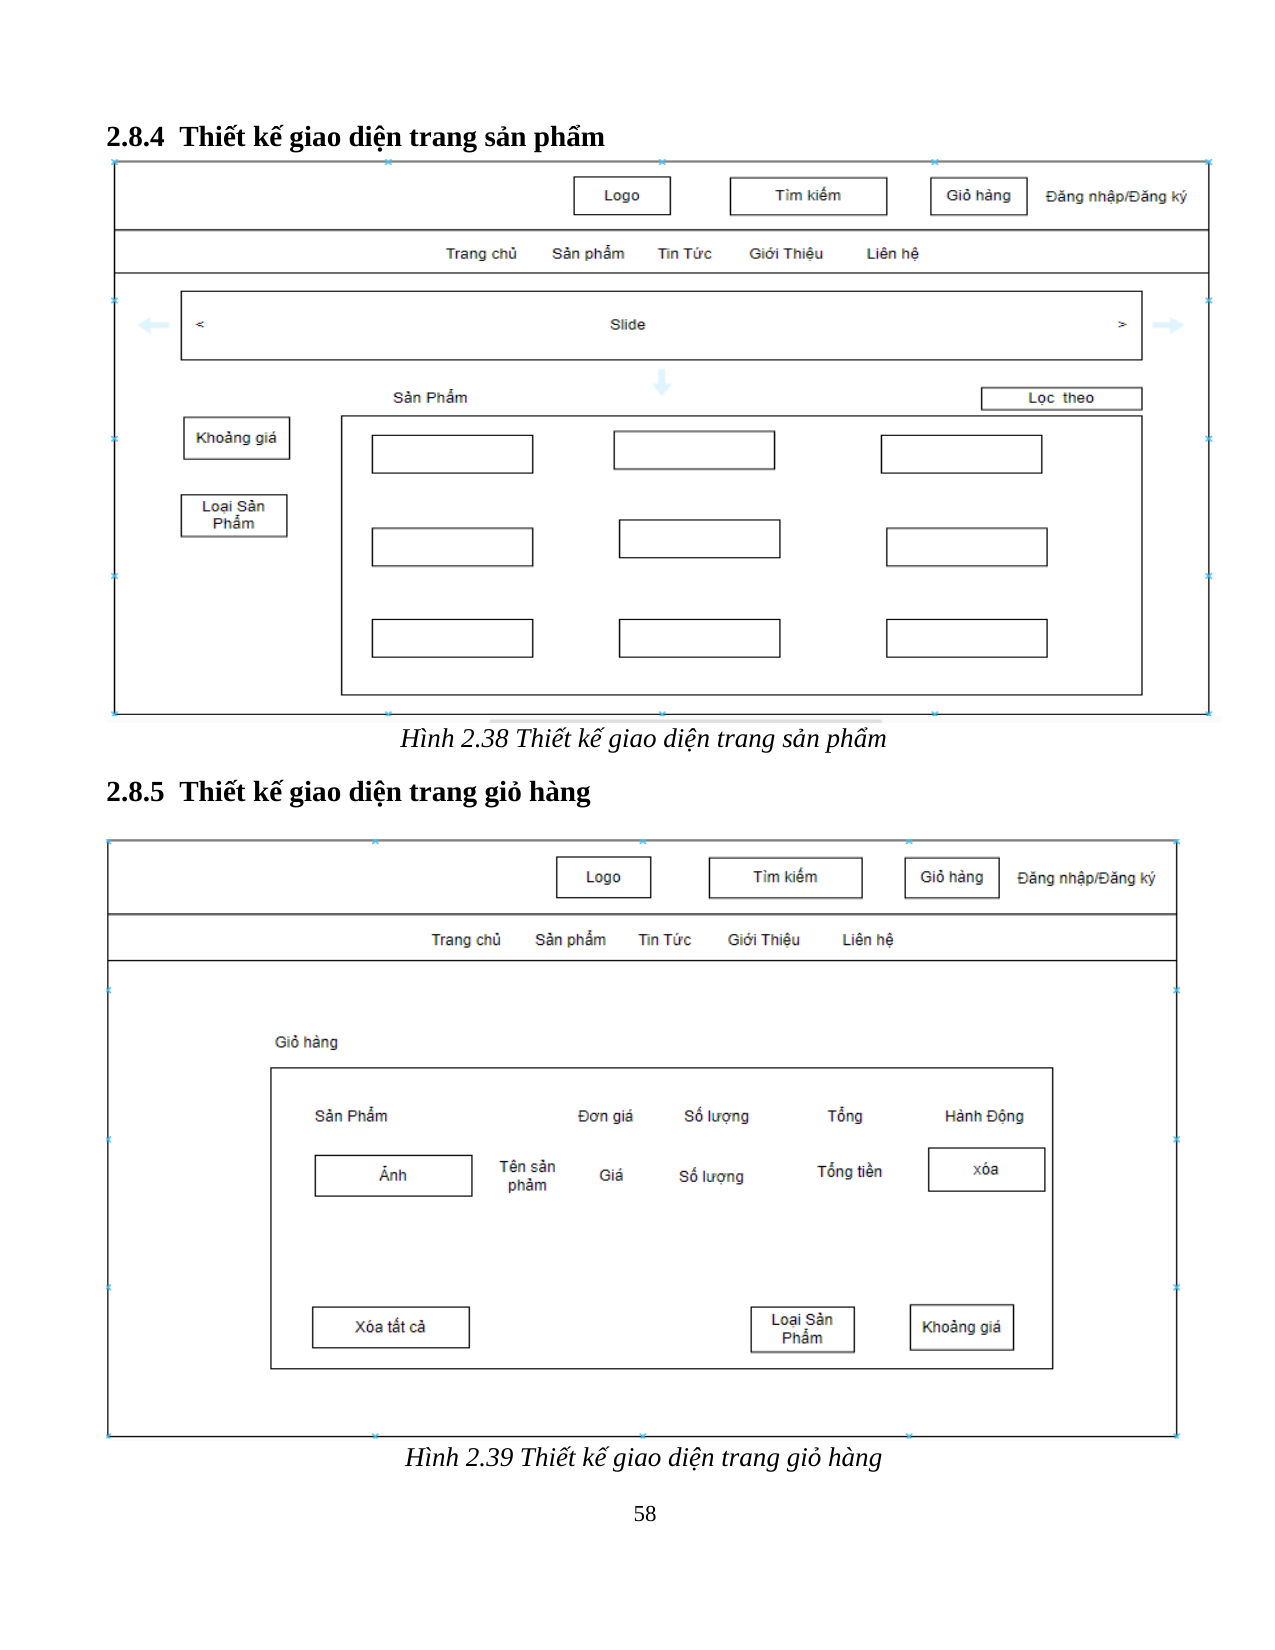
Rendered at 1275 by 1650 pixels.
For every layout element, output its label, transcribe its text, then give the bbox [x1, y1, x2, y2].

picture [106, 839, 1184, 1441]
text Hình 2.38 Thiết kế giao diện trang sản phẩm [106, 723, 1183, 753]
subtitle 2.8.5 Thiết kế giao diện trang giỏ hàng [106, 774, 1183, 808]
subtitle 2.8.4 Thiết kế giao diện trang sản phẩm [106, 119, 1183, 152]
text Hình 2.39 Thiết kế giao diện trang giỏ hàng [106, 1441, 1183, 1472]
picture [106, 157, 1223, 723]
